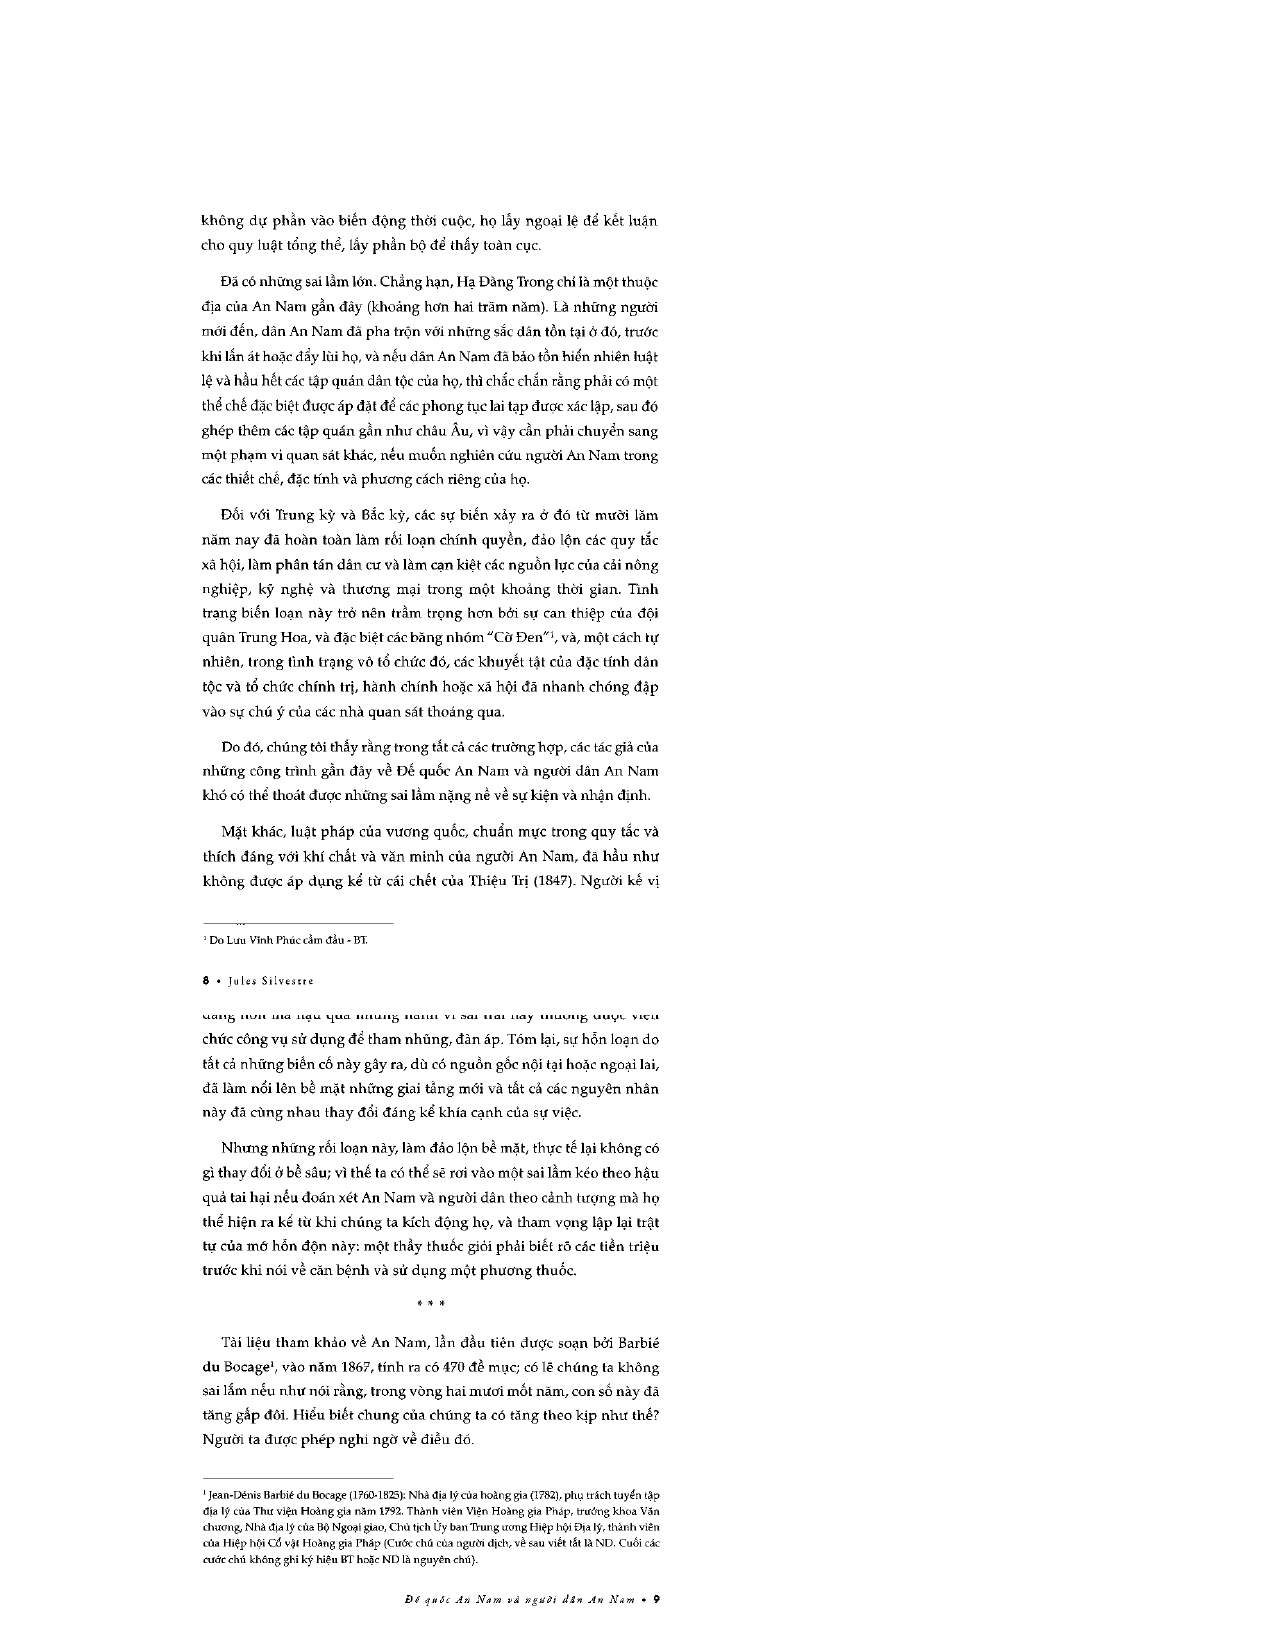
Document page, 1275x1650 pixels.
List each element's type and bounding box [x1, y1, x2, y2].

picture [150, 150, 713, 1650]
